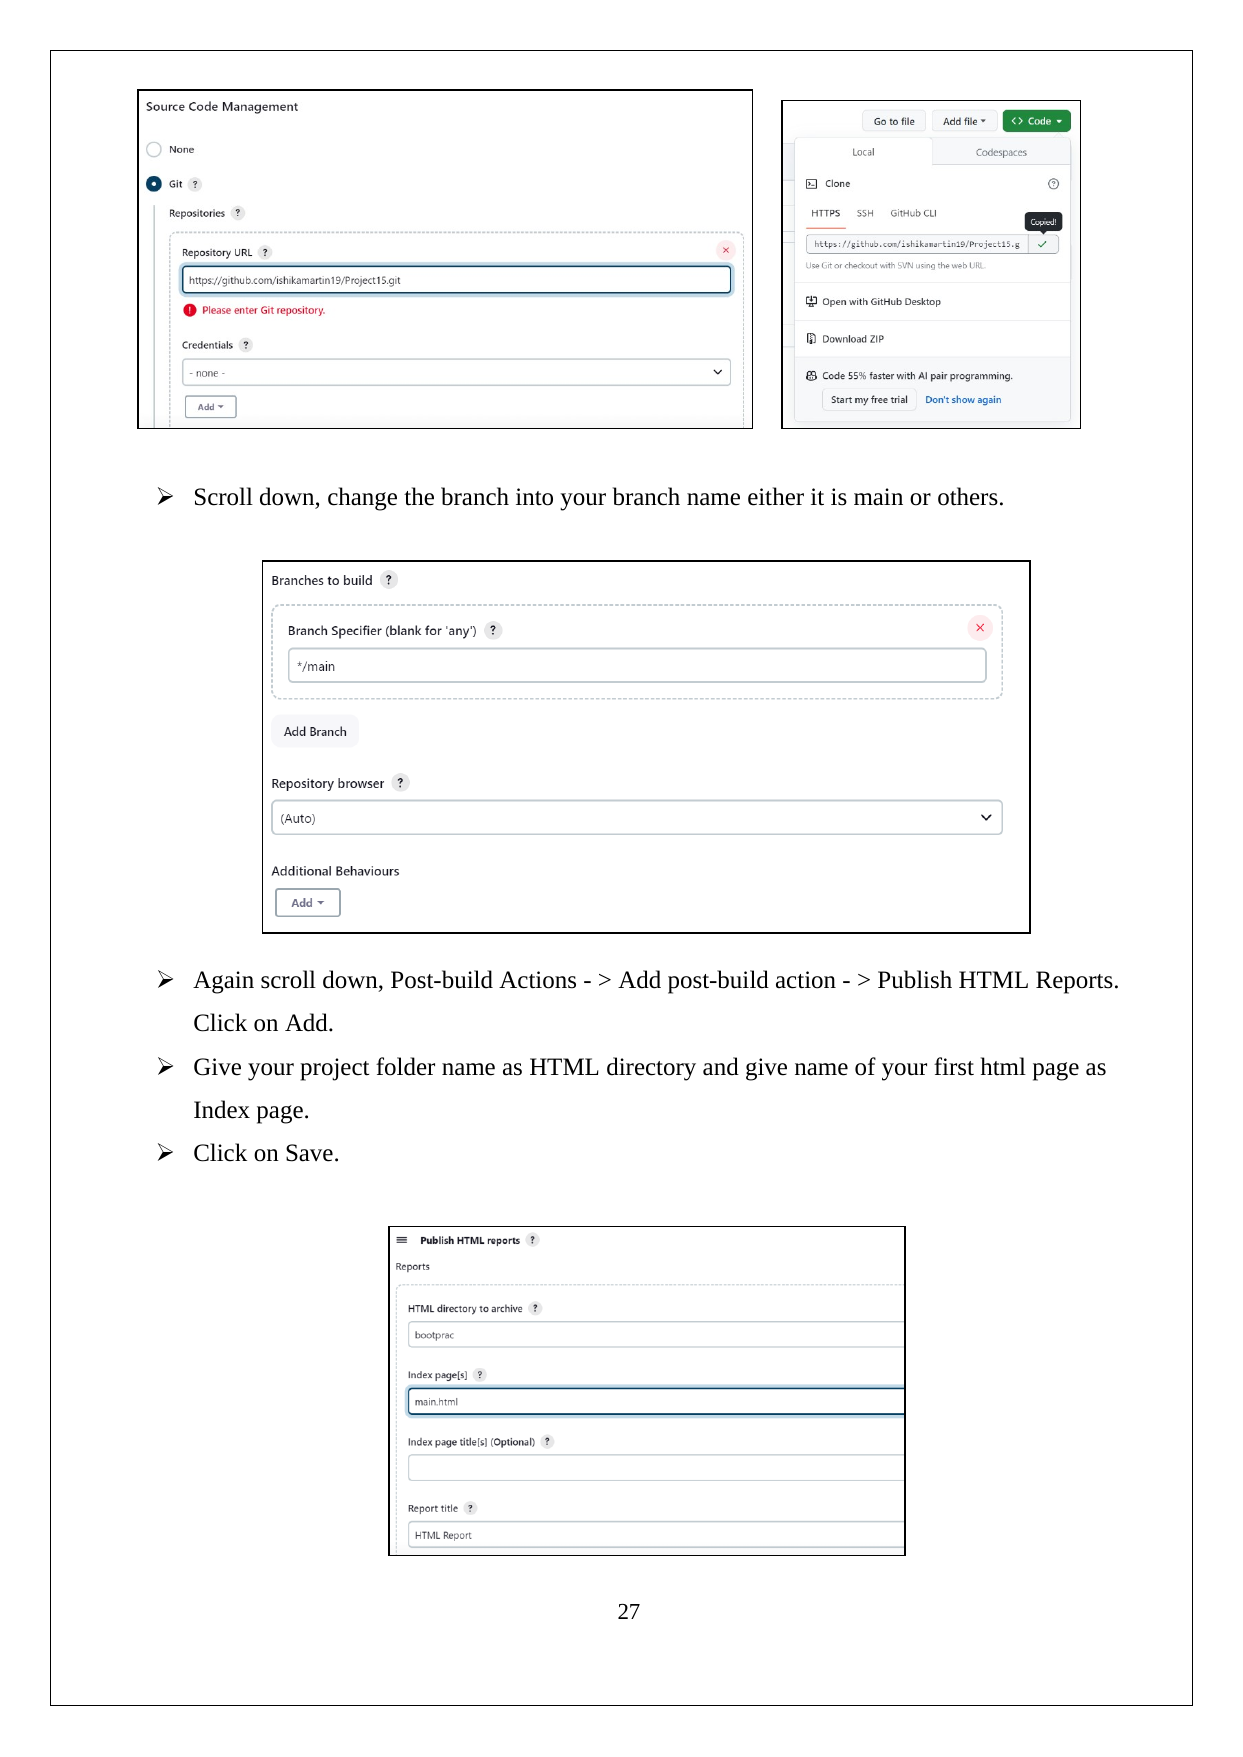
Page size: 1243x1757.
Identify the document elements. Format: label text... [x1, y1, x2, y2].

list Scroll down, change the branch into your branch name either it is main or others. [155, 482, 1161, 511]
list Click on Save. [155, 1138, 1161, 1167]
picture [390, 1232, 904, 1555]
picture [271, 570, 1003, 917]
picture [783, 109, 1080, 428]
picture [139, 101, 752, 428]
list Give your project folder name as HTML directory and give name of your first html page as Index page. [156, 1052, 1108, 1123]
